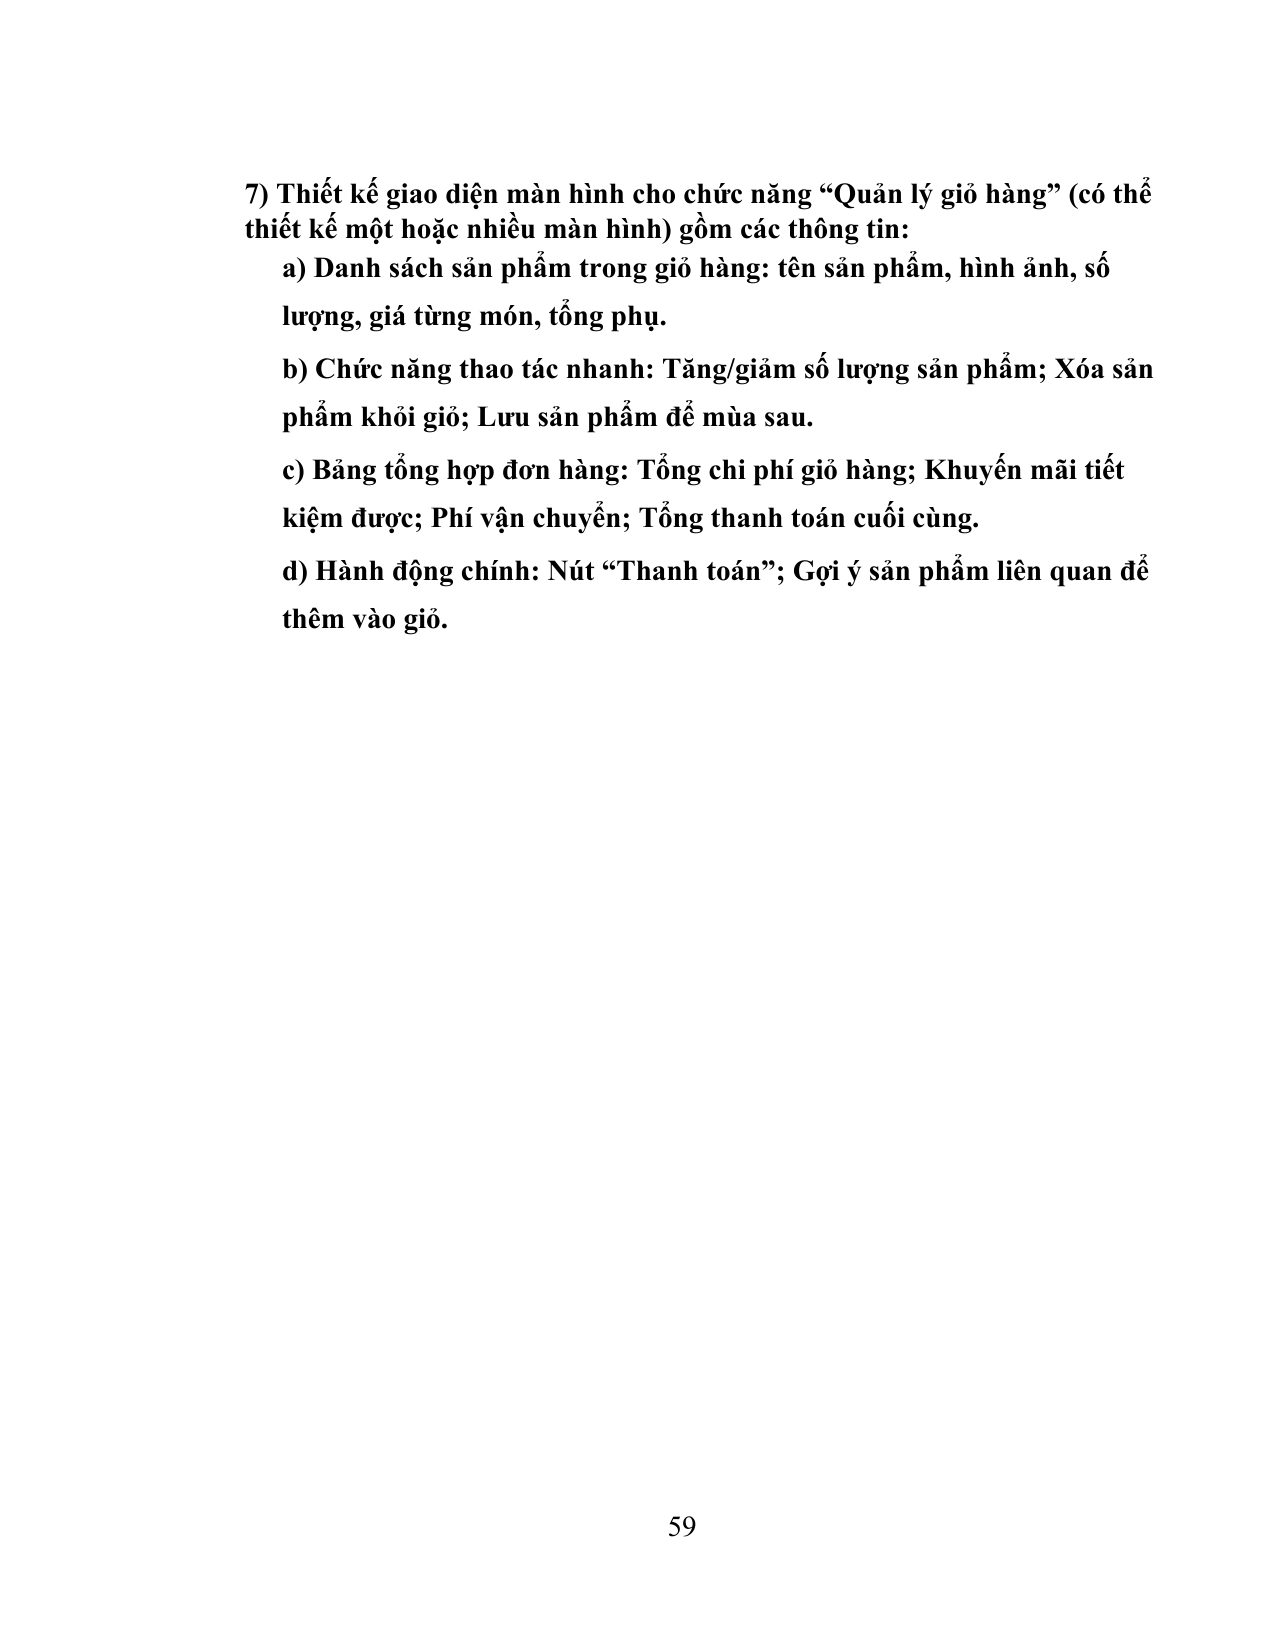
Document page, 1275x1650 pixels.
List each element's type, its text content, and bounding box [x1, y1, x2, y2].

subtitle c) Bảng tổng hợp đơn hàng: Tổng chi phí giỏ hàng; Khuyến mãi tiết kiệm được; Phí vận chuyển; Tổng thanh toán cuối cùng. [282, 453, 1157, 534]
subtitle a) Danh sách sản phẩm trong giỏ hàng: tên sản phẩm, hình ảnh, số lượng, giá từng món, tổng phụ. [282, 251, 1157, 332]
subtitle d) Hành động chính: Nút “Thanh toán”; Gợi ý sản phẩm liên quan để thêm vào giỏ. [282, 554, 1157, 635]
subtitle b) Chức năng thao tác nhanh: Tăng/giảm số lượng sản phẩm; Xóa sản phẩm khỏi giỏ; Lưu sản phẩm để mùa sau. [282, 352, 1157, 433]
subtitle 7) Thiết kế giao diện màn hình cho chức năng “Quản lý giỏ hàng” (có thể thiết kế một hoặc nhiều màn hình) gồm các thông tin: [244, 177, 1157, 244]
